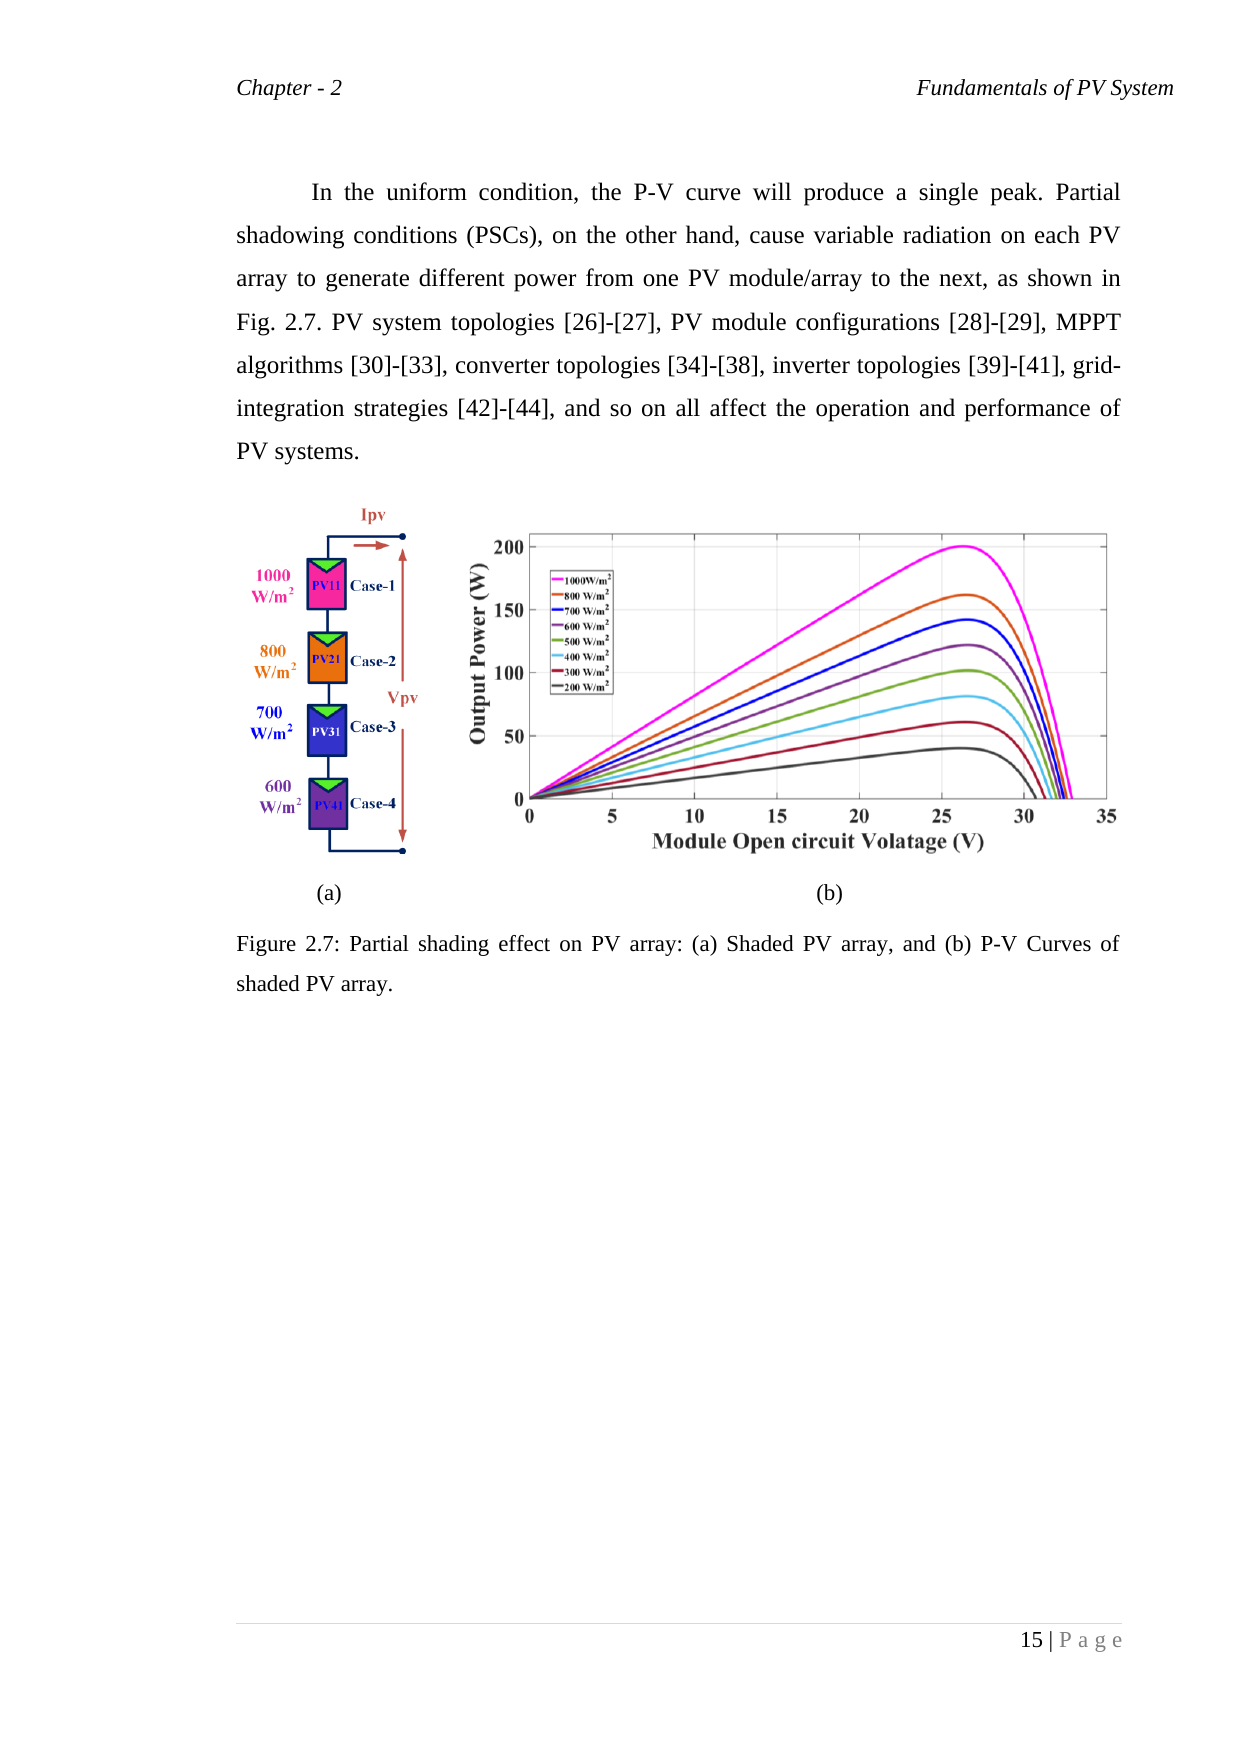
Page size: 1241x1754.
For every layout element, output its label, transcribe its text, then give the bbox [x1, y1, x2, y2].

text In the uniform condition, the P-V curve will produce a single peak. Partial shadowing conditions (PSCs), on the other hand, cause variable radiation on each PV array to generate different power from one PV module/array to the next, as shown in Fig. 2.7. PV system topologies [26]-[27], PV module configurations [28]-[29], MPPT algorithms [30]-[33], converter topologies [34]-[38], inverter topologies [39]-[41], grid-integration strategies [42]-[44], and so on all affect the operation and performance of PV systems. [236, 177, 1122, 465]
text Figure 2.7: Partial shading effect on PV array: (a) Shaded PV array, and (b) P-V Curves of shaded PV array. [236, 930, 1122, 996]
text (a) (b) [236, 879, 1122, 905]
